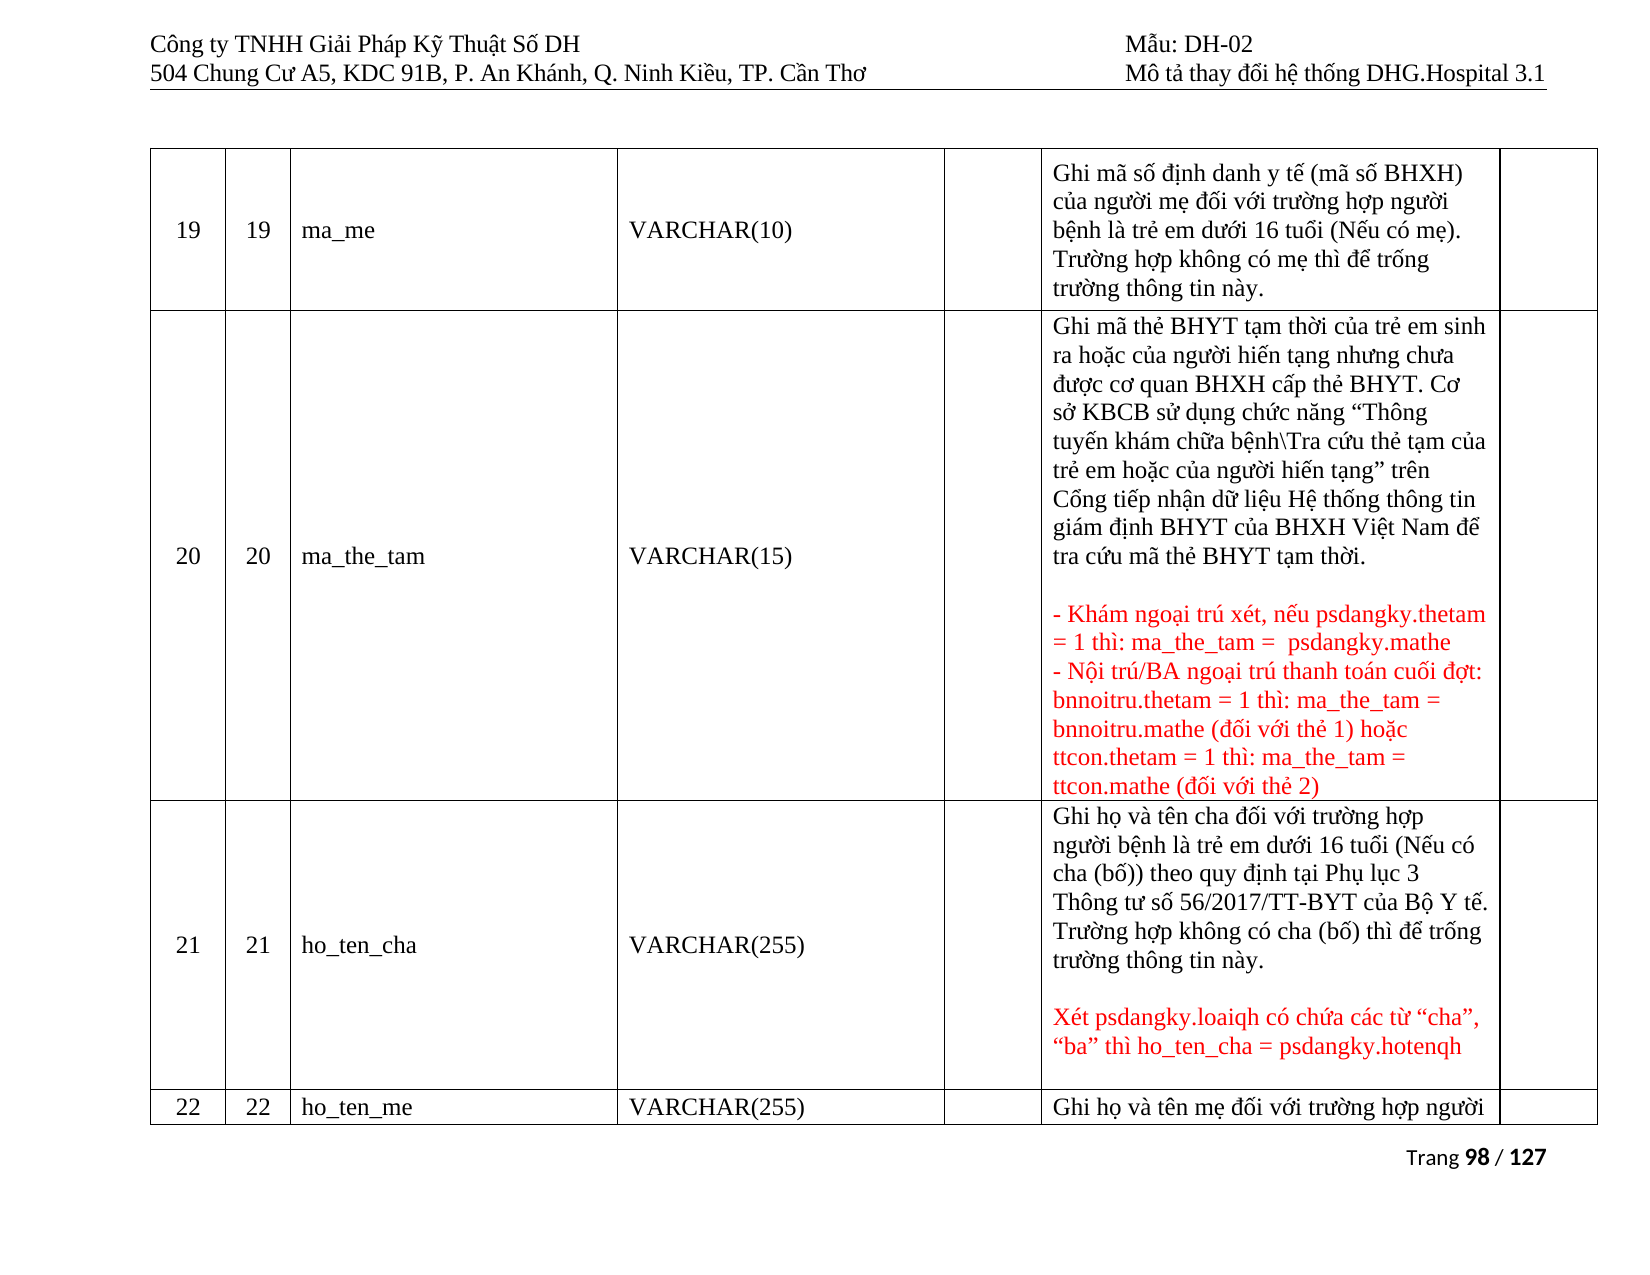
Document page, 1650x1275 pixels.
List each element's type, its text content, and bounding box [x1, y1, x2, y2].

table_cell VARCHAR(10) [618, 149, 944, 310]
table_cell VARCHAR(255) [618, 801, 944, 1088]
table_cell [945, 149, 1041, 310]
table_cell 19 [151, 149, 225, 310]
table_cell VARCHAR(15) [618, 311, 944, 800]
table_cell [945, 801, 1041, 1088]
table_cell [1501, 801, 1597, 1088]
table_cell [1501, 1090, 1597, 1124]
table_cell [1042, 1090, 1499, 1124]
table_cell ma_me [291, 149, 617, 310]
table_cell [1501, 311, 1597, 800]
table_cell 20 [151, 311, 225, 800]
table_cell ho_ten_me [291, 1090, 617, 1124]
table_cell 20 [226, 311, 290, 800]
table_cell 21 [226, 801, 290, 1088]
table_cell [1501, 149, 1597, 310]
table_cell 19 [226, 149, 290, 310]
table_cell 22 [226, 1090, 290, 1124]
table_cell ho_ten_cha [291, 801, 617, 1088]
table_cell 22 [151, 1090, 225, 1124]
table_cell [945, 1090, 1041, 1124]
table_cell [945, 311, 1041, 800]
table_cell VARCHAR(255) [618, 1090, 944, 1124]
table_cell Ghi mã số định danh y tế (mã số BHXH) của người mẹ đối với trường hợp người bệnh là trẻ em dưới 16 tuổi (Nếu có mẹ). Trường hợp không có mẹ thì để trống trường thông tin này. [1042, 149, 1499, 310]
table_cell Ghi họ và tên cha đối với trường hợp người bệnh là trẻ em dưới 16 tuổi (Nếu có cha (bố)) theo quy định tại Phụ lục 3 Thông tư số 56/2017/TT-BYT của Bộ Y tế. Trường hợp không có cha (bố) thì để trống trường thông tin này. Xét psdangky.loaiqh có chứa các từ “cha”, “ba” thì ho_ten_cha = psdangky.hotenqh [1042, 801, 1499, 1088]
table_cell 21 [151, 801, 225, 1088]
table_cell Ghi mã thẻ BHYT tạm thời của trẻ em sinh ra hoặc của người hiến tạng nhưng chưa được cơ quan BHXH cấp thẻ BHYT. Cơ sở KBCB sử dụng chức năng “Thông tuyến khám chữa bệnh\Tra cứu thẻ tạm của trẻ em hoặc của người hiến tạng” trên Cổng tiếp nhận dữ liệu Hệ thống thông tin giám định BHYT của BHXH Việt Nam để tra cứu mã thẻ BHYT tạm thời. - Khám ngoại trú xét, nếu psdangky.thetam = 1 thì: ma_the_tam = psdangky.mathe - Nội trú/BA ngoại trú thanh toán cuối đợt: bnnoitru.thetam = 1 thì: ma_the_tam = bnnoitru.mathe (đối với thẻ 1) hoặc ttcon.thetam = 1 thì: ma_the_tam = ttcon.mathe (đối với thẻ 2) [1042, 311, 1499, 800]
table_cell ma_the_tam [291, 311, 617, 800]
